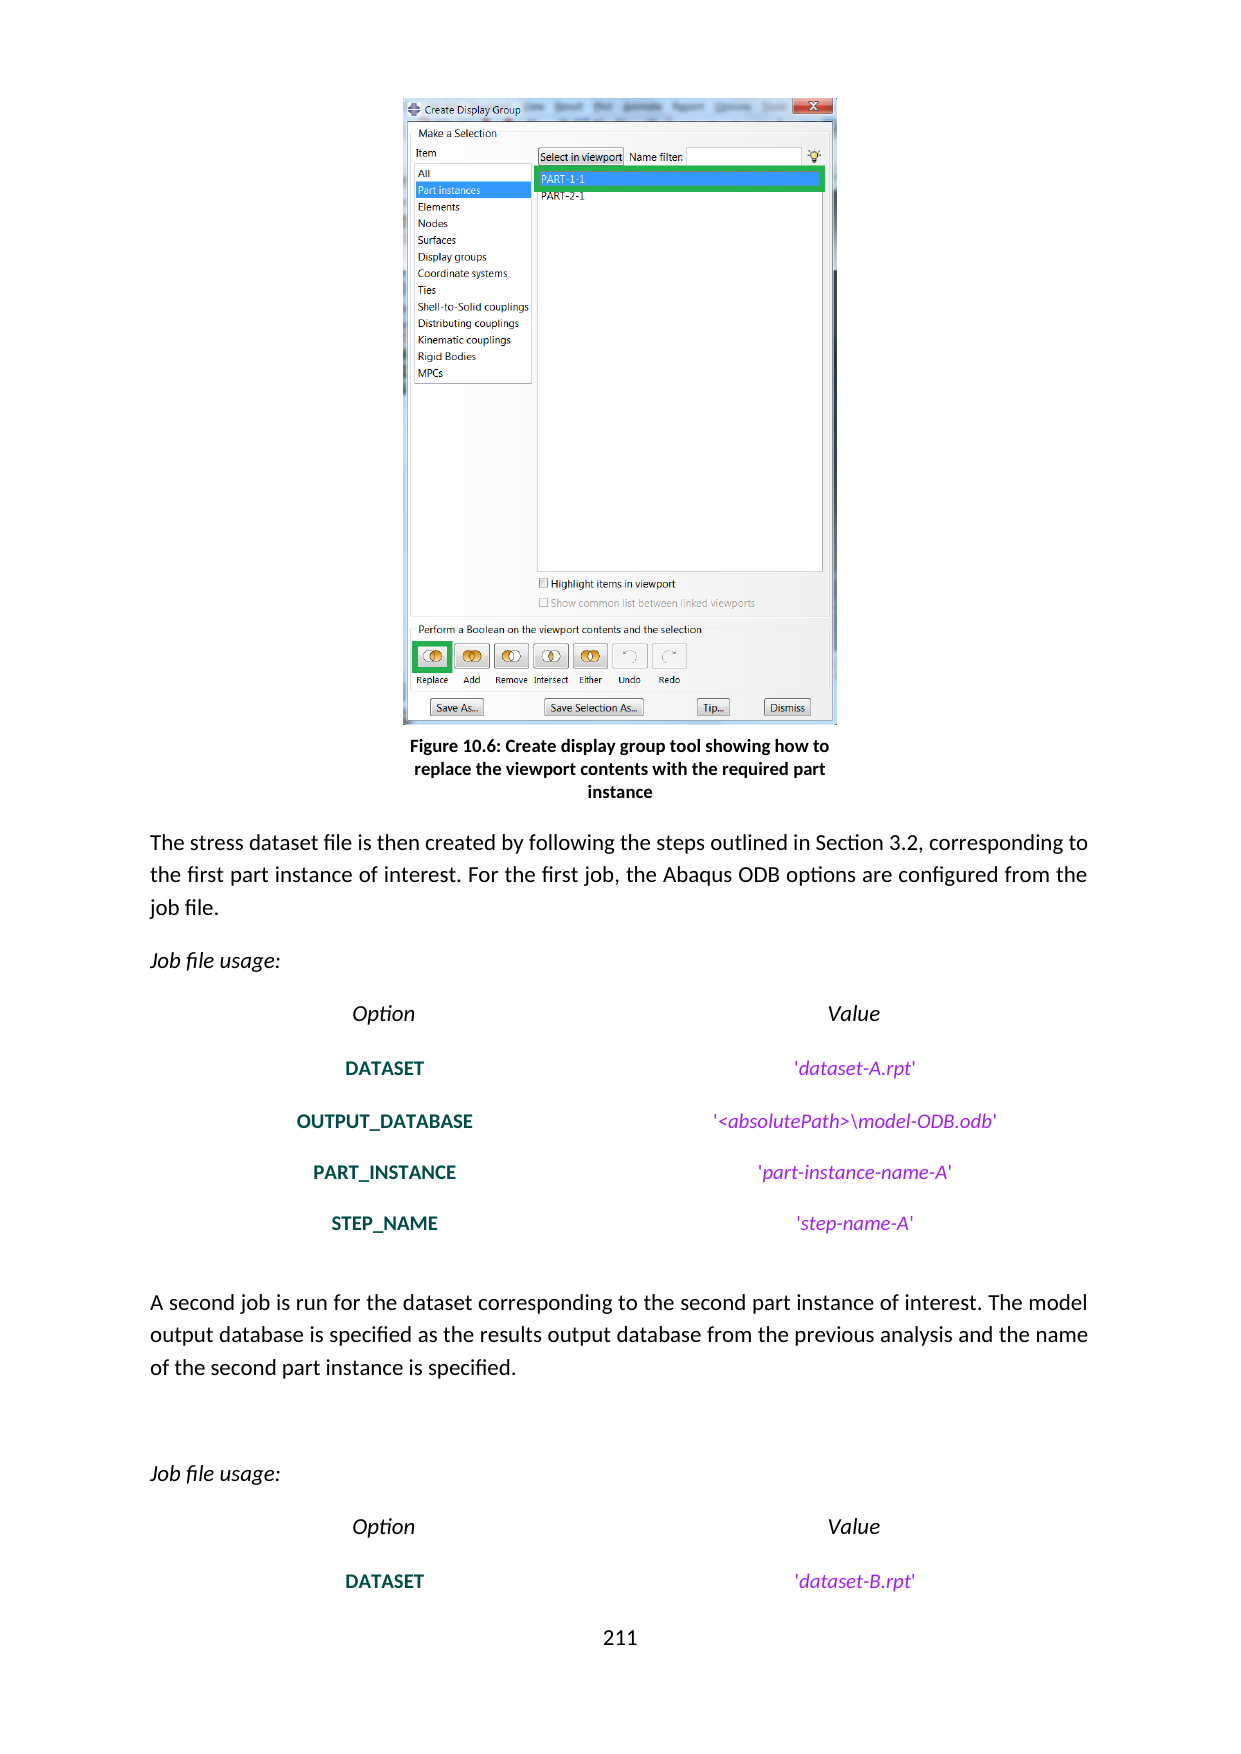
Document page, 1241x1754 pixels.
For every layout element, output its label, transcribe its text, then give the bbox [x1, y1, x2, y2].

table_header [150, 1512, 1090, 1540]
picture [403, 98, 837, 725]
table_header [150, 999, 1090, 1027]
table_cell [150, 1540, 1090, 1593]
text Job file usage: [150, 946, 1090, 974]
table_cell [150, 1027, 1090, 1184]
text A second job is run for the dataset corresponding to the second part instance of interest. The model output database is specified as the results output database from the previous analysis and the name of the second part instance is specified. [150, 1288, 1090, 1381]
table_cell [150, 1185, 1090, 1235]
text Job file usage: [150, 1459, 1090, 1487]
